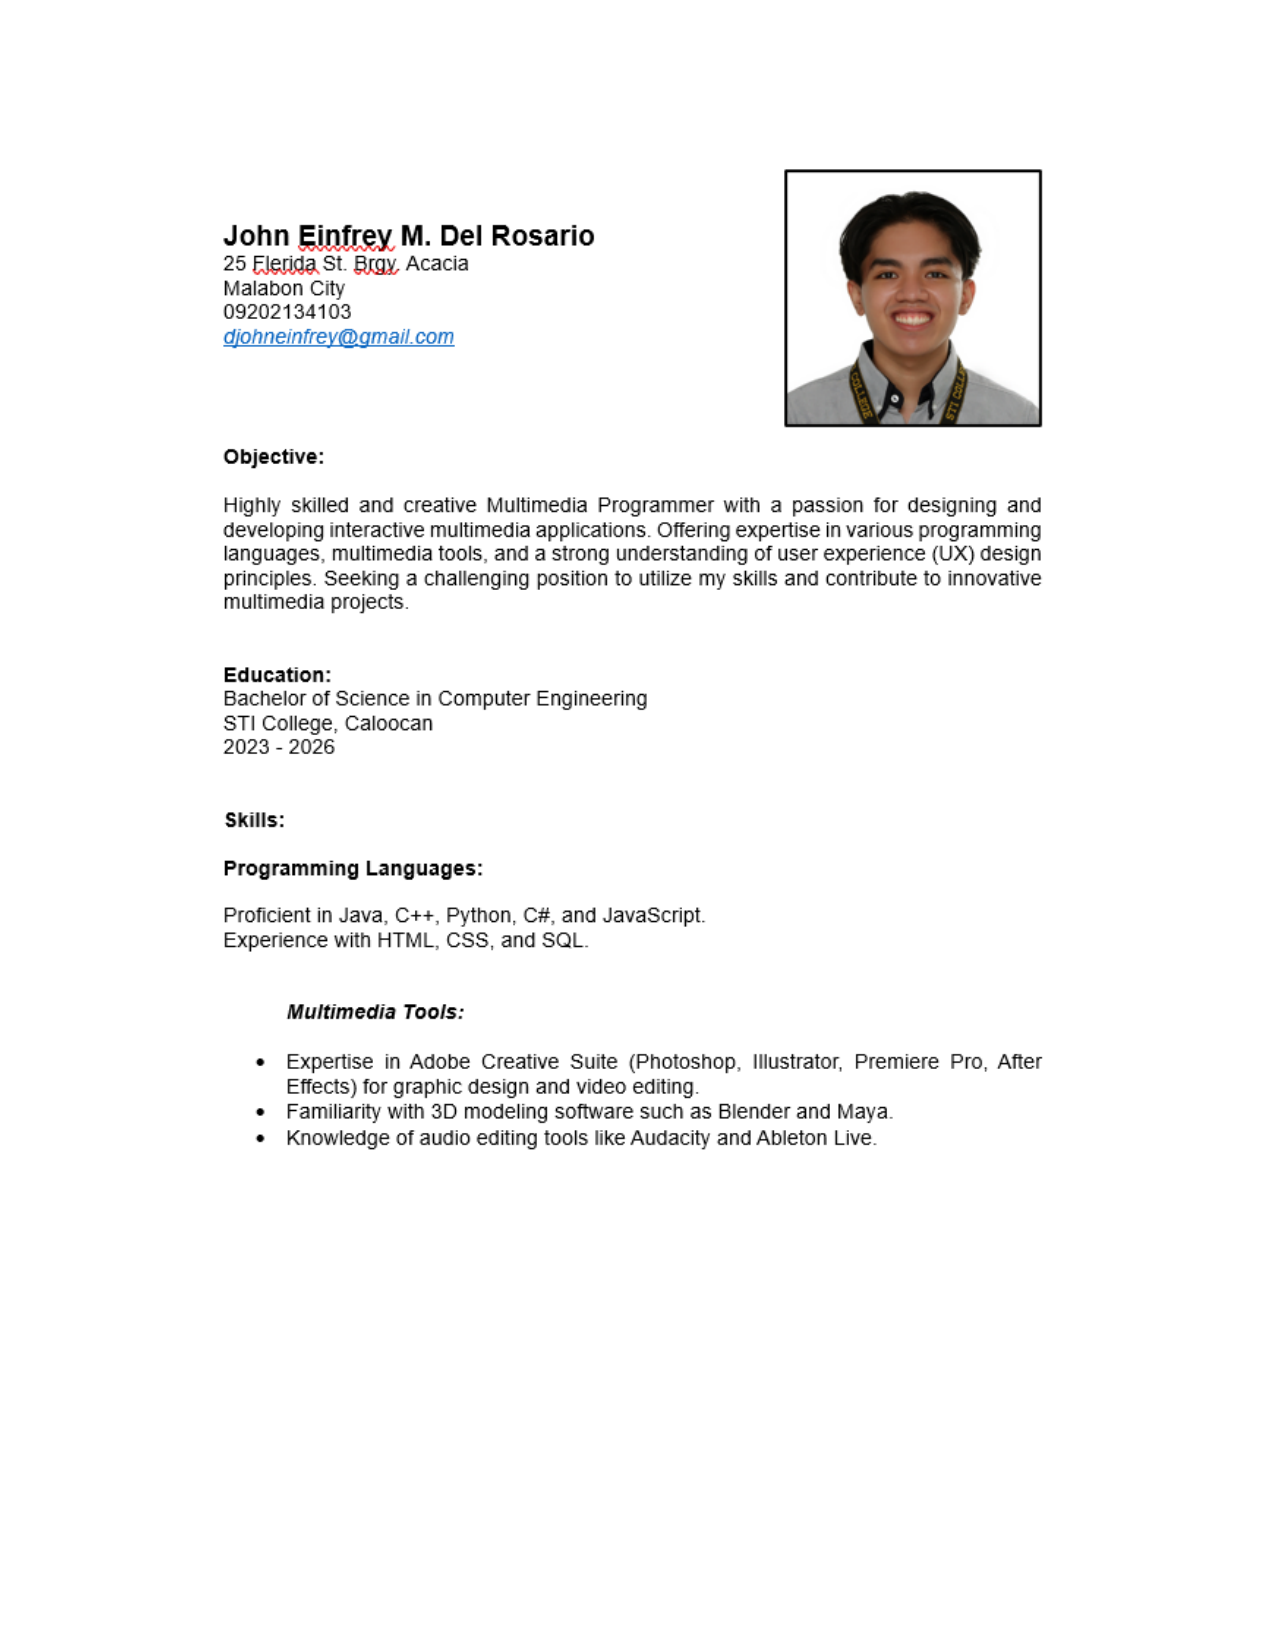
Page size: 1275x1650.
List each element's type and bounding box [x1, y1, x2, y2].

picture [187, 150, 1100, 1260]
